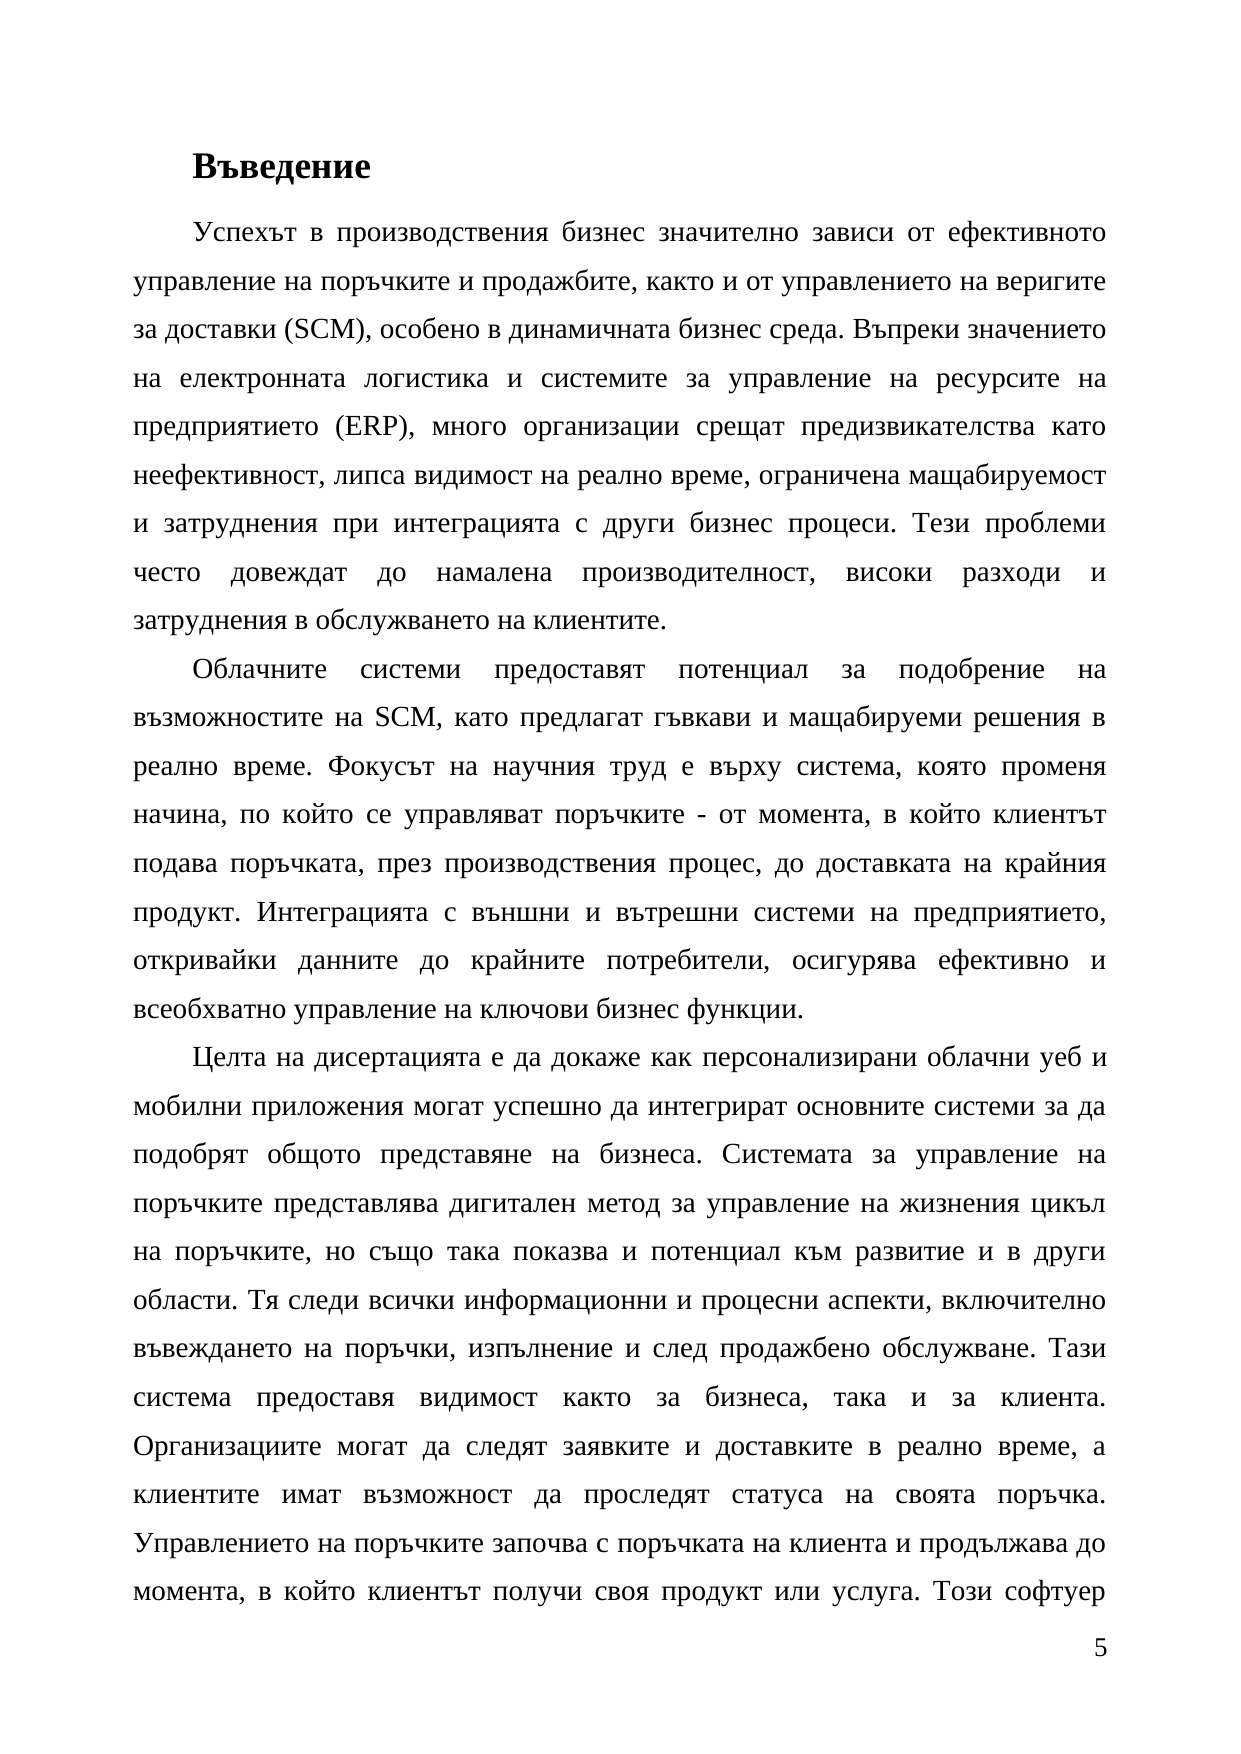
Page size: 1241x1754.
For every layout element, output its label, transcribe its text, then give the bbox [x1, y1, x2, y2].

subtitle Въведение [133, 143, 1107, 186]
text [133, 1039, 1107, 1607]
text Успехът в производствения бизнес значително зависи от ефективното управление на поръчките и продажбите, както и от управлението на веригите за доставки (SCM), особено в динамичната бизнес среда. Въпреки значението на електронната логистика и системите за управление на ресурсите на предприятието (ERP), много организации срещат предизвикателства като неефективност, липса видимост на реално време, ограничена мащабируемост и затруднения при интеграцията с други бизнес процеси. Тези проблеми често довеждат до намалена производителност, високи разходи и затруднения в обслужването на клиентите. [133, 214, 1107, 636]
text Облачните системи предоставят потенциал за подобрение на възможностите на SCM, като предлагат гъвкави и мащабируеми решения в реално време. Фокусът на научния труд е върху система, която променя начина, по който се управляват поръчките - от момента, в който клиентът подава поръчката, през производствения процес, до доставката на крайния продукт. Интеграцията с външни и вътрешни системи на предприятието, откривайки данните до крайните потребители, осигурява ефективно и всеобхватно управление на ключови бизнес функции. [133, 651, 1107, 1024]
